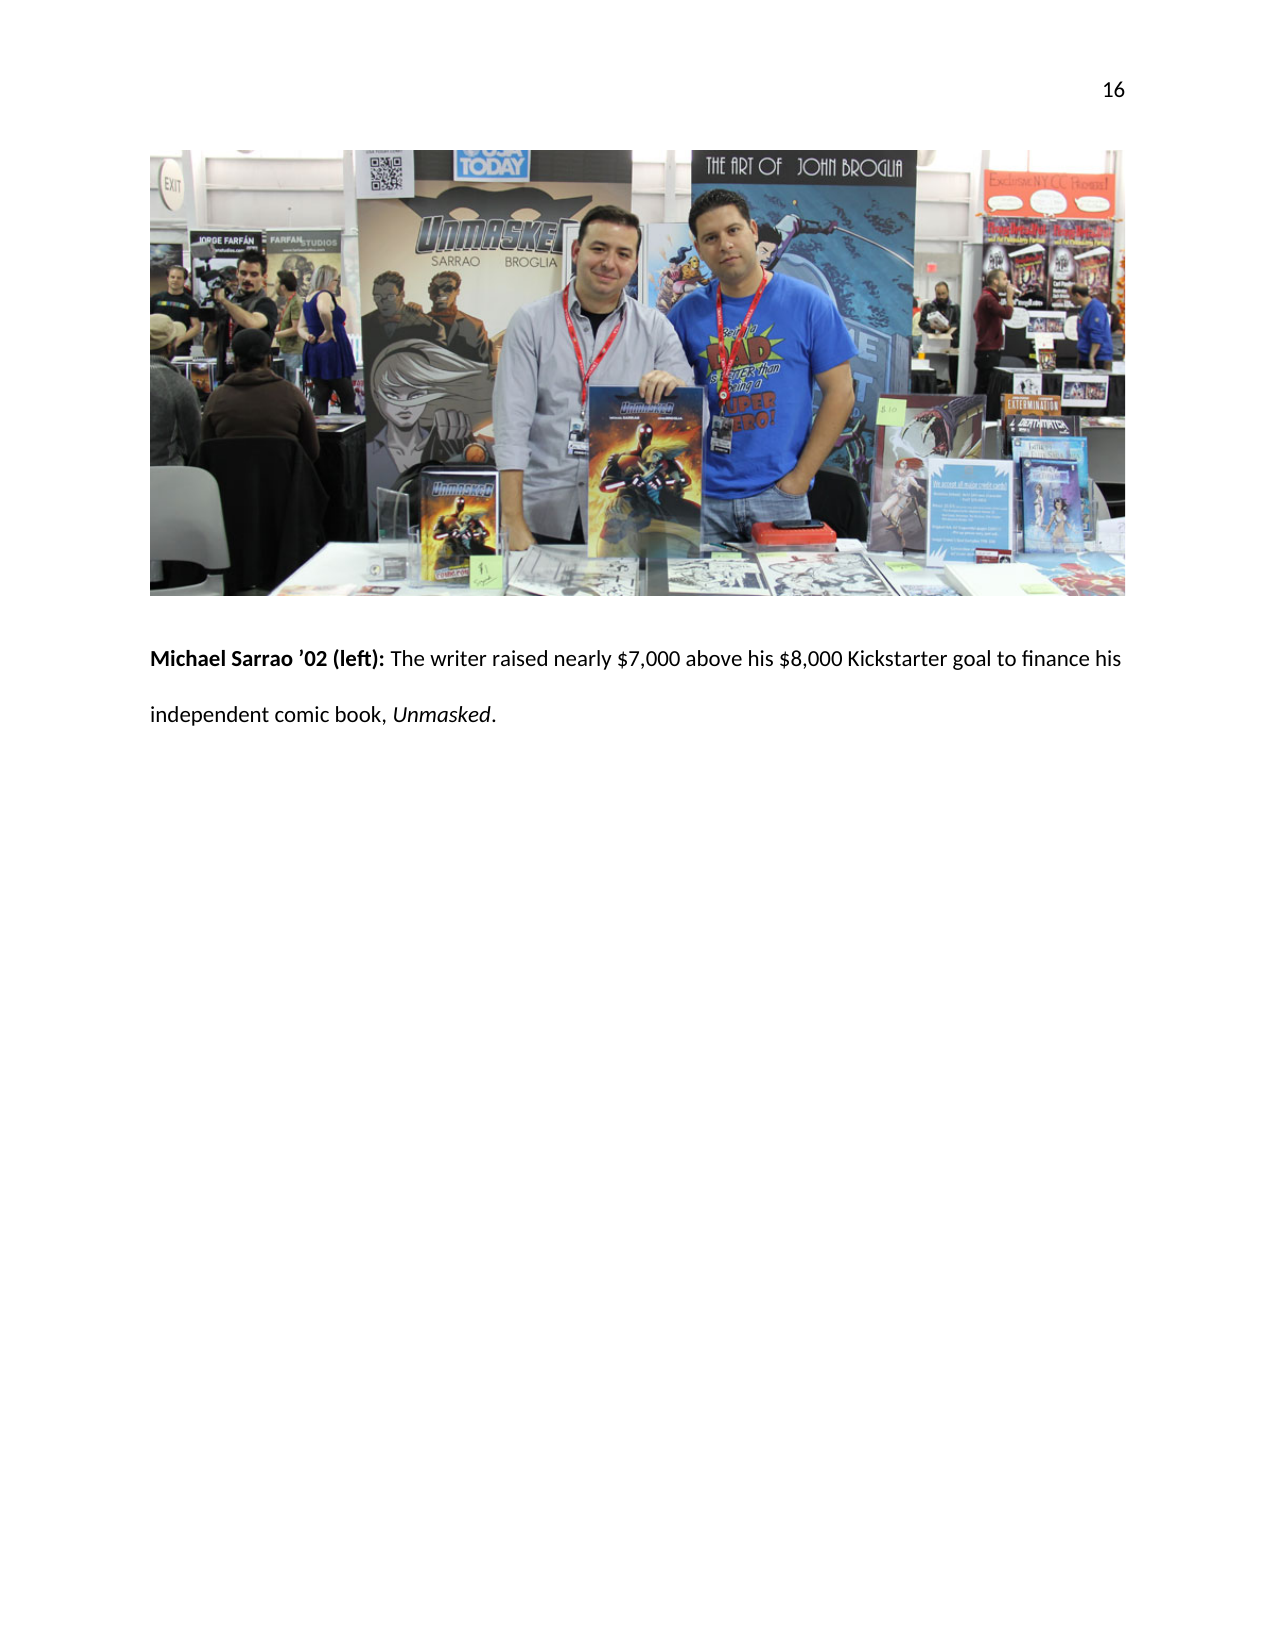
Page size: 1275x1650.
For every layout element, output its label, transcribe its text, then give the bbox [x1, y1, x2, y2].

text Michael Sarrao ’02 (left): The writer raised nearly $7,000 above his $8,000 Kickstarter goal to finance his independent comic book, Unmasked. [150, 644, 1125, 728]
picture [150, 150, 1125, 596]
